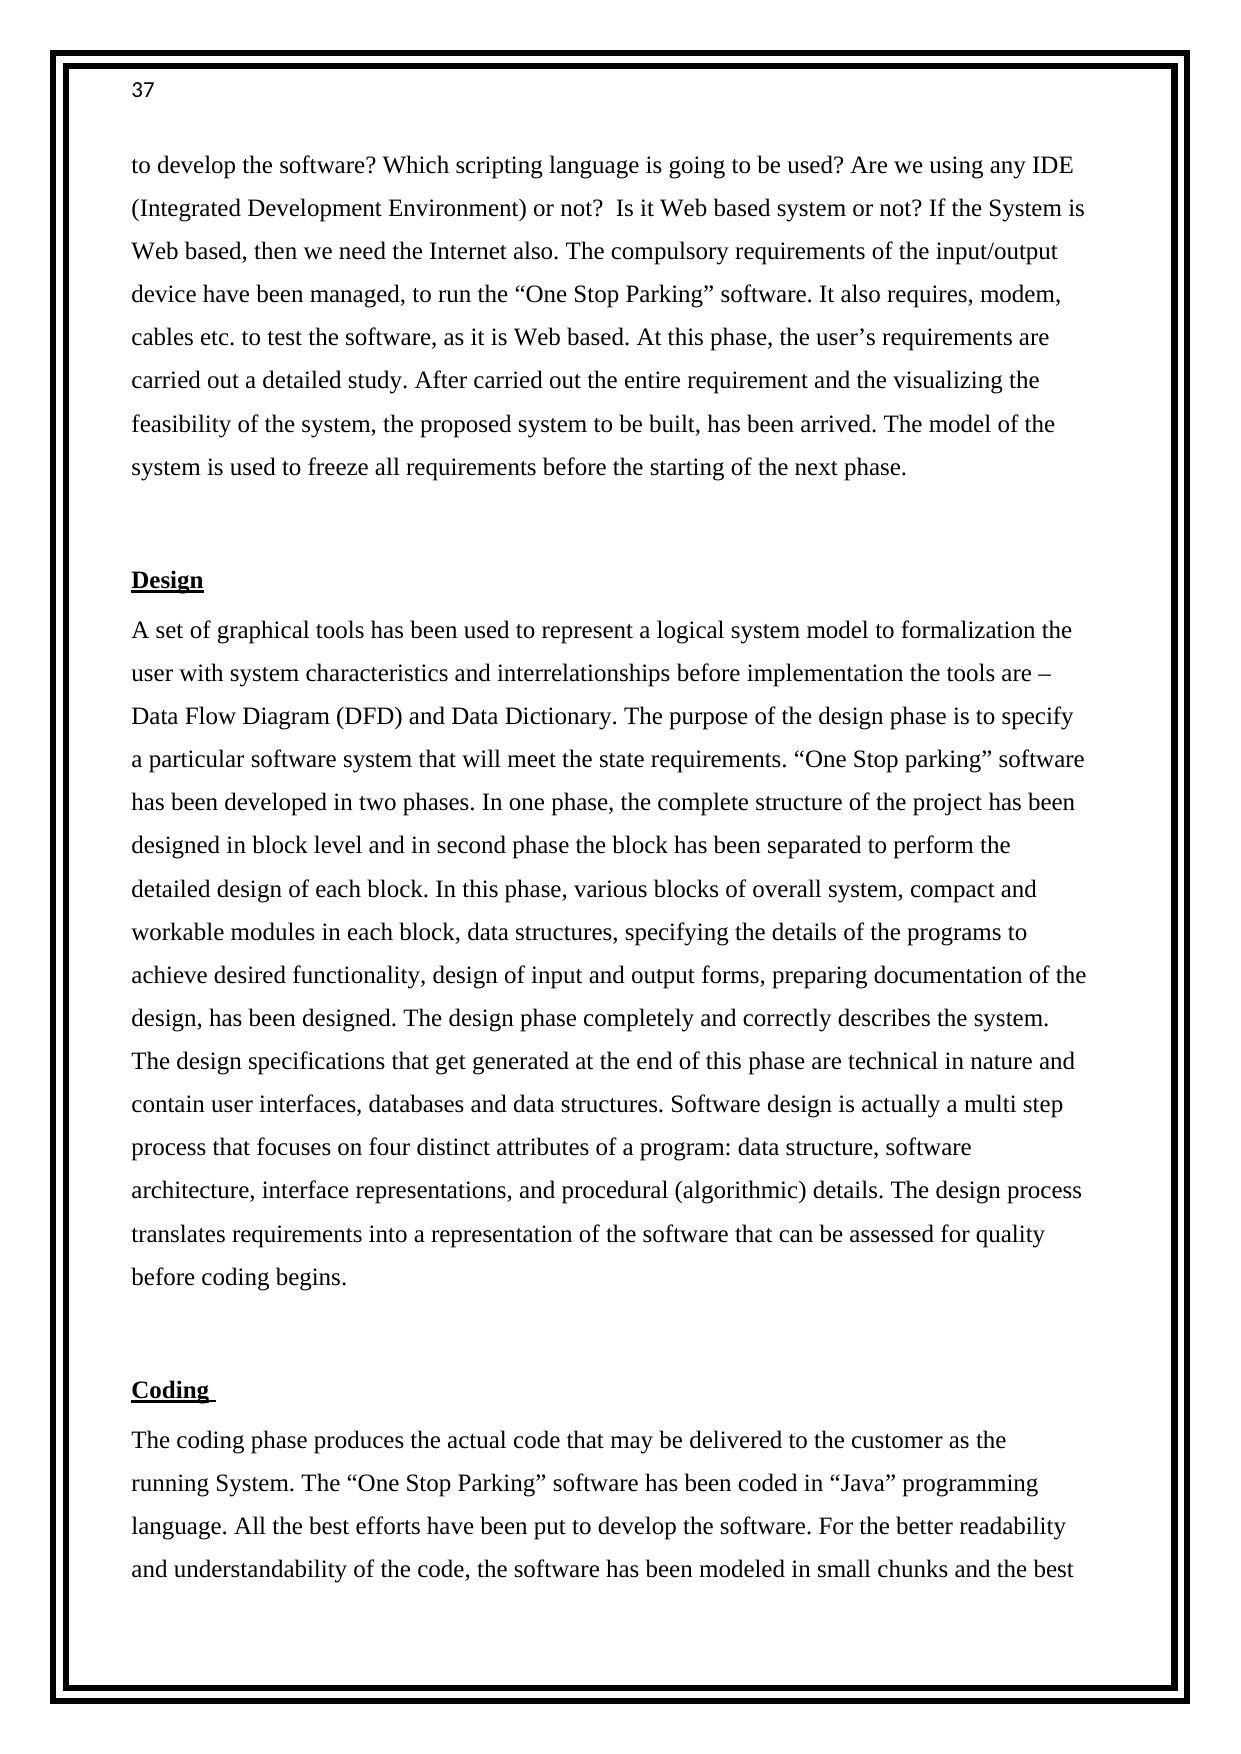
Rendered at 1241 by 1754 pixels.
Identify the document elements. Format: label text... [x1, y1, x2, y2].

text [131, 1425, 1090, 1583]
text A set of graphical tools has been used to represent a logical system model to formalization the user with system characteristics and interrelationships before implementation the tools are – Data Flow Diagram (DFD) and Data Dictionary. The purpose of the design phase is to specify a particular software system that will meet the state requirements. “One Stop parking” software has been developed in two phases. In one phase, the complete structure of the project has been designed in block level and in second phase the block has been separated to perform the detailed design of each block. In this phase, various blocks of overall system, compact and workable modules in each block, data structures, specifying the details of the programs to achieve desired functionality, design of input and output forms, preparing documentation of the design, has been designed. The design phase completely and correctly describes the system. The design specifications that get generated at the end of this phase are technical in nature and contain user interfaces, databases and data structures. Software design is actually a multi step process that focuses on four distinct attributes of a program: data structure, software architecture, interface representations, and procedural (algorithmic) details. The design process translates requirements into a representation of the software that can be assessed for quality before coding begins. [131, 615, 1090, 1291]
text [131, 150, 1090, 481]
text Coding [131, 1375, 1090, 1404]
text Design [131, 565, 1090, 594]
